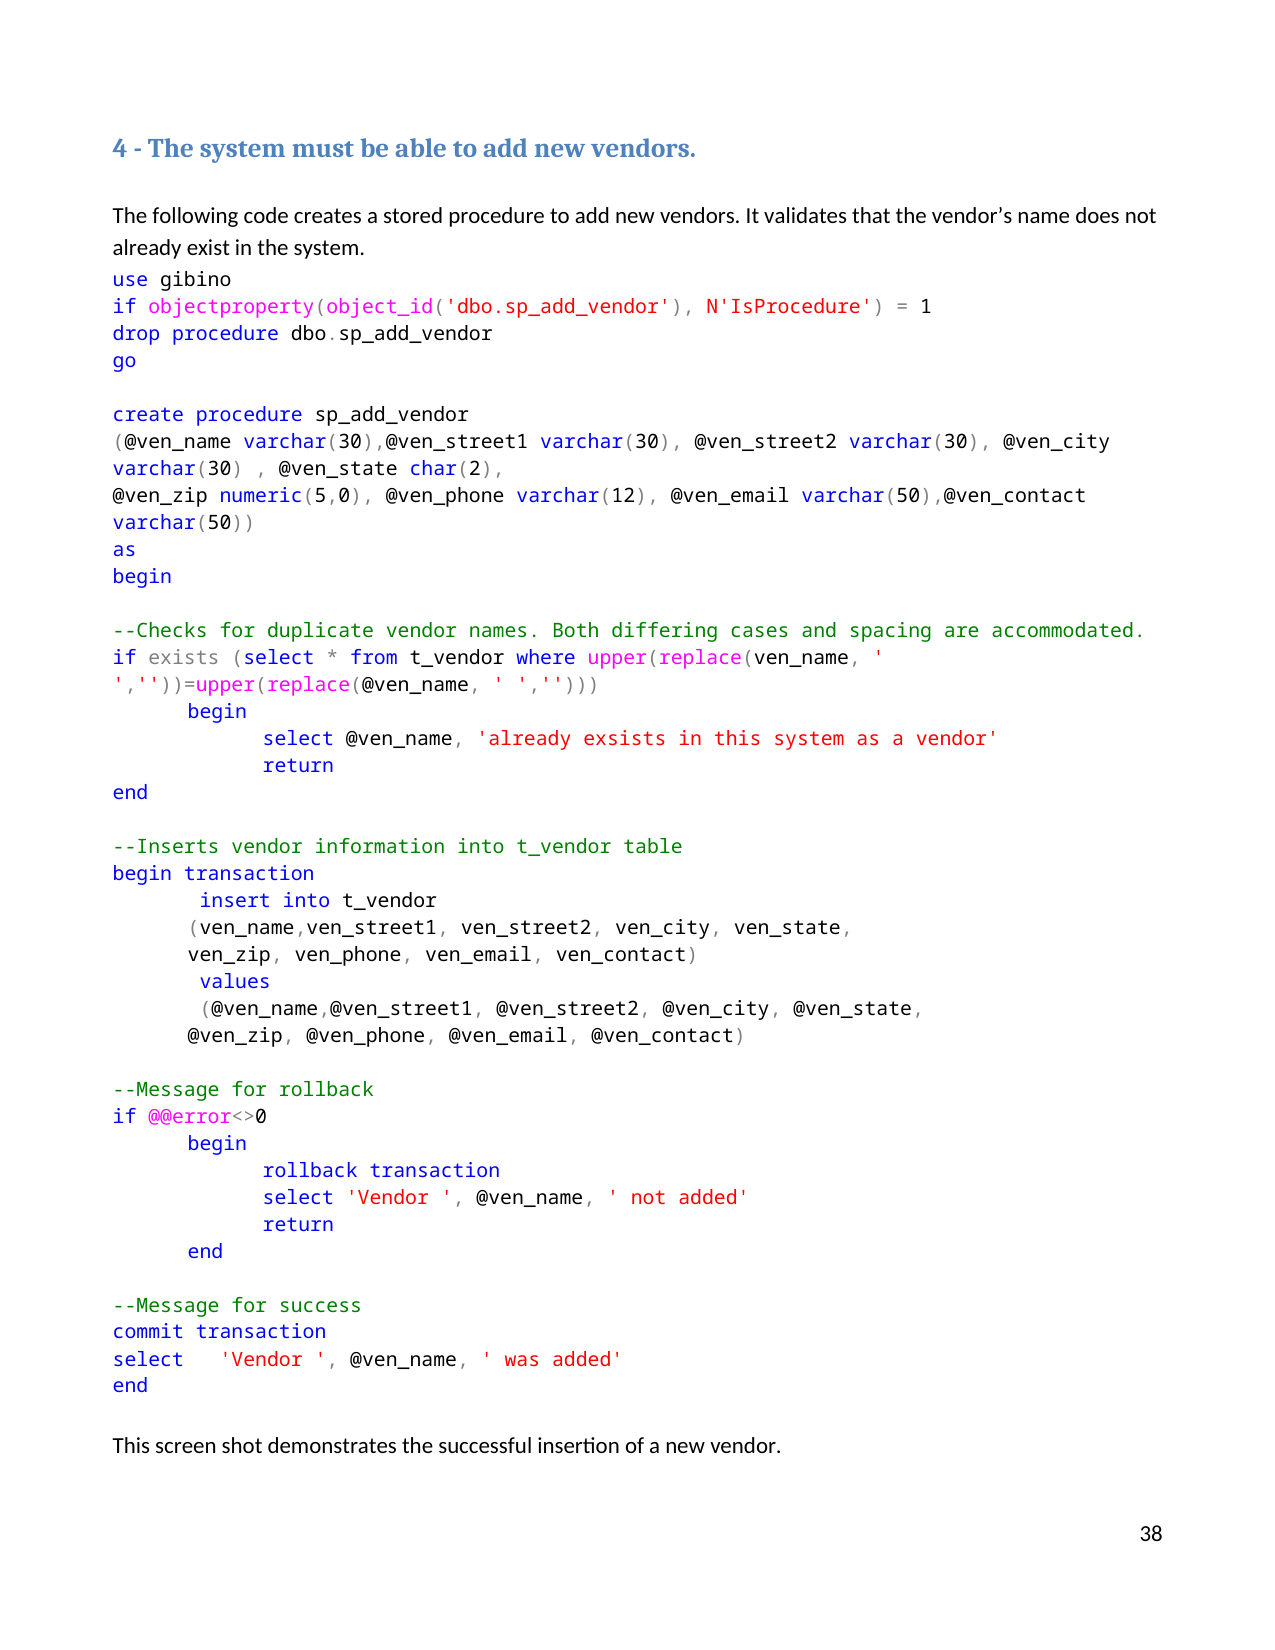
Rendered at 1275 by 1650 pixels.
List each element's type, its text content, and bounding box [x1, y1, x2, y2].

text --Checks for duplicate vendor names. Both differing cases and spacing are accommodated. [112, 616, 1162, 643]
text The following code creates a stored procedure to add new vendors. It validates that the vendor’s name does not already exist in the system. [112, 201, 1162, 261]
text drop procedure dbo.sp_add_vendor [112, 319, 1162, 347]
text select 'Vendor ', @ven_name, ' not added' [112, 1183, 1162, 1210]
text end [112, 1237, 1162, 1264]
text (ven_name,ven_street1, ven_street2, ven_city, ven_state, [112, 913, 1162, 940]
text select @ven_name, 'already exsists in this system as a vendor' [112, 724, 1162, 751]
text (@ven_name,@ven_street1, @ven_street2, @ven_city, @ven_state, [112, 994, 1162, 1021]
text values [112, 967, 1162, 994]
text select 'Vendor ', @ven_name, ' was added' [112, 1345, 1162, 1372]
text if objectproperty(object_id('dbo.sp_add_vendor'), N'IsProcedure') = 1 [112, 293, 1162, 319]
text @ven_zip numeric(5,0), @ven_phone varchar(12), @ven_email varchar(50),@ven_contact varchar(50)) [112, 481, 1162, 535]
text This screen shot demonstrates the successful insertion of a new vendor. [112, 1431, 1162, 1459]
text use gibino [112, 266, 1162, 293]
text ven_zip, ven_phone, ven_email, ven_contact) [112, 940, 1162, 967]
text --Inserts vendor information into t_vendor table [112, 832, 1162, 859]
text --Message for rollback [112, 1075, 1162, 1102]
text insert into t_vendor [112, 886, 1162, 913]
text begin [112, 562, 1162, 589]
text if @@error<>0 [112, 1102, 1162, 1129]
text (@ven_name varchar(30),@ven_street1 varchar(30), @ven_street2 varchar(30), @ven_city varchar(30) , @ven_state char(2), [112, 427, 1162, 481]
text begin [112, 697, 1162, 724]
text commit transaction [112, 1318, 1162, 1345]
text return [112, 1210, 1162, 1237]
text end [112, 1372, 1162, 1399]
text as [112, 535, 1162, 562]
text begin transaction [112, 859, 1162, 886]
text end [112, 778, 1162, 805]
text --Message for success [112, 1291, 1162, 1318]
text create procedure sp_add_vendor [112, 401, 1162, 427]
text begin [112, 1129, 1162, 1156]
text return [112, 751, 1162, 778]
text go [112, 347, 1162, 373]
text if exists (select * from t_vendor where upper(replace(ven_name, ' ',''))=upper(replace(@ven_name, ' ',''))) [112, 643, 1162, 697]
text rollback transaction [112, 1156, 1162, 1183]
subtitle 4 - The system must be able to add new vendors. [112, 133, 1162, 164]
text @ven_zip, @ven_phone, @ven_email, @ven_contact) [112, 1021, 1162, 1048]
